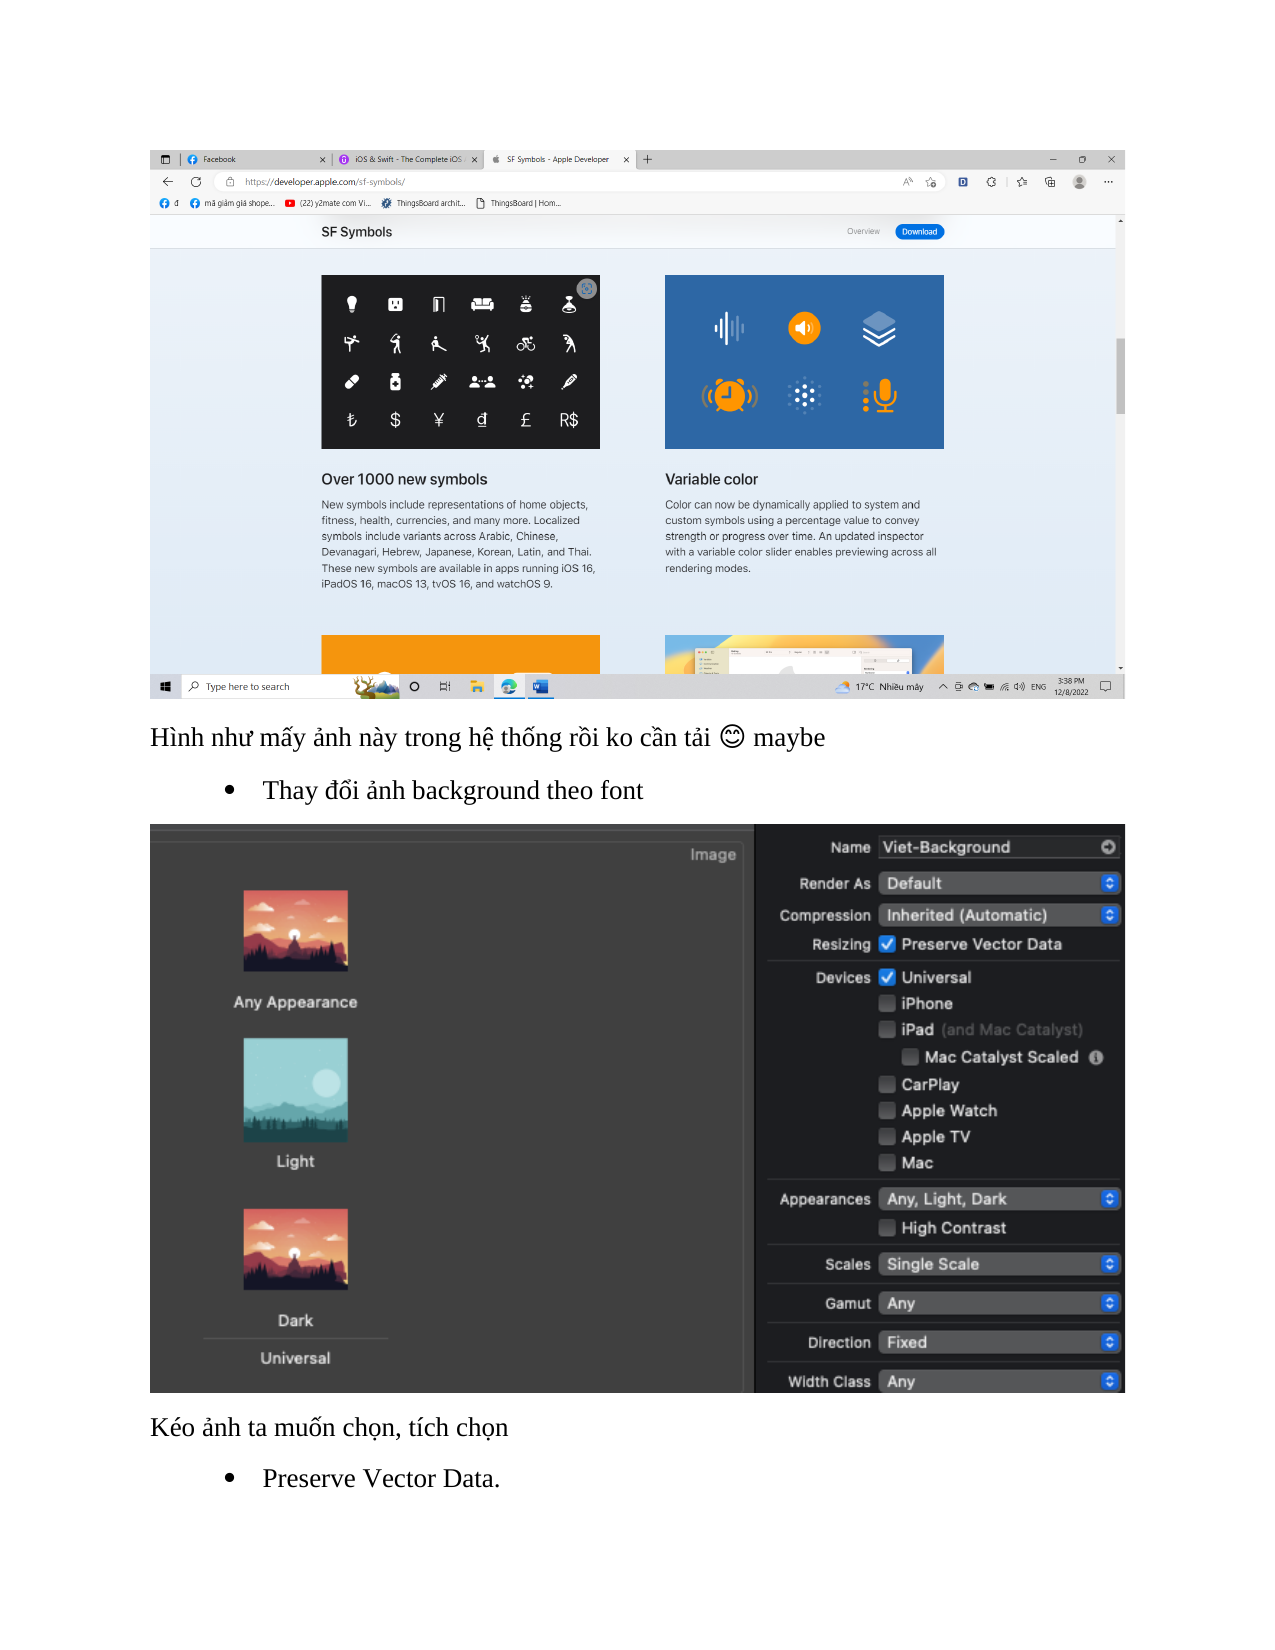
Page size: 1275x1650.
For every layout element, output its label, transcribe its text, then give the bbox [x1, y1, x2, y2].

list Preserve Vector Data. [225, 1462, 1125, 1493]
picture [150, 824, 1125, 1393]
text Kéo ảnh ta muốn chọn, tích chọn [150, 1411, 1125, 1443]
text Hình như mấy ảnh này trong hệ thống rồi ko cần tải maybe [150, 717, 1125, 754]
list Thay đổi ảnh background theo font [225, 774, 1125, 805]
picture [150, 150, 1125, 699]
